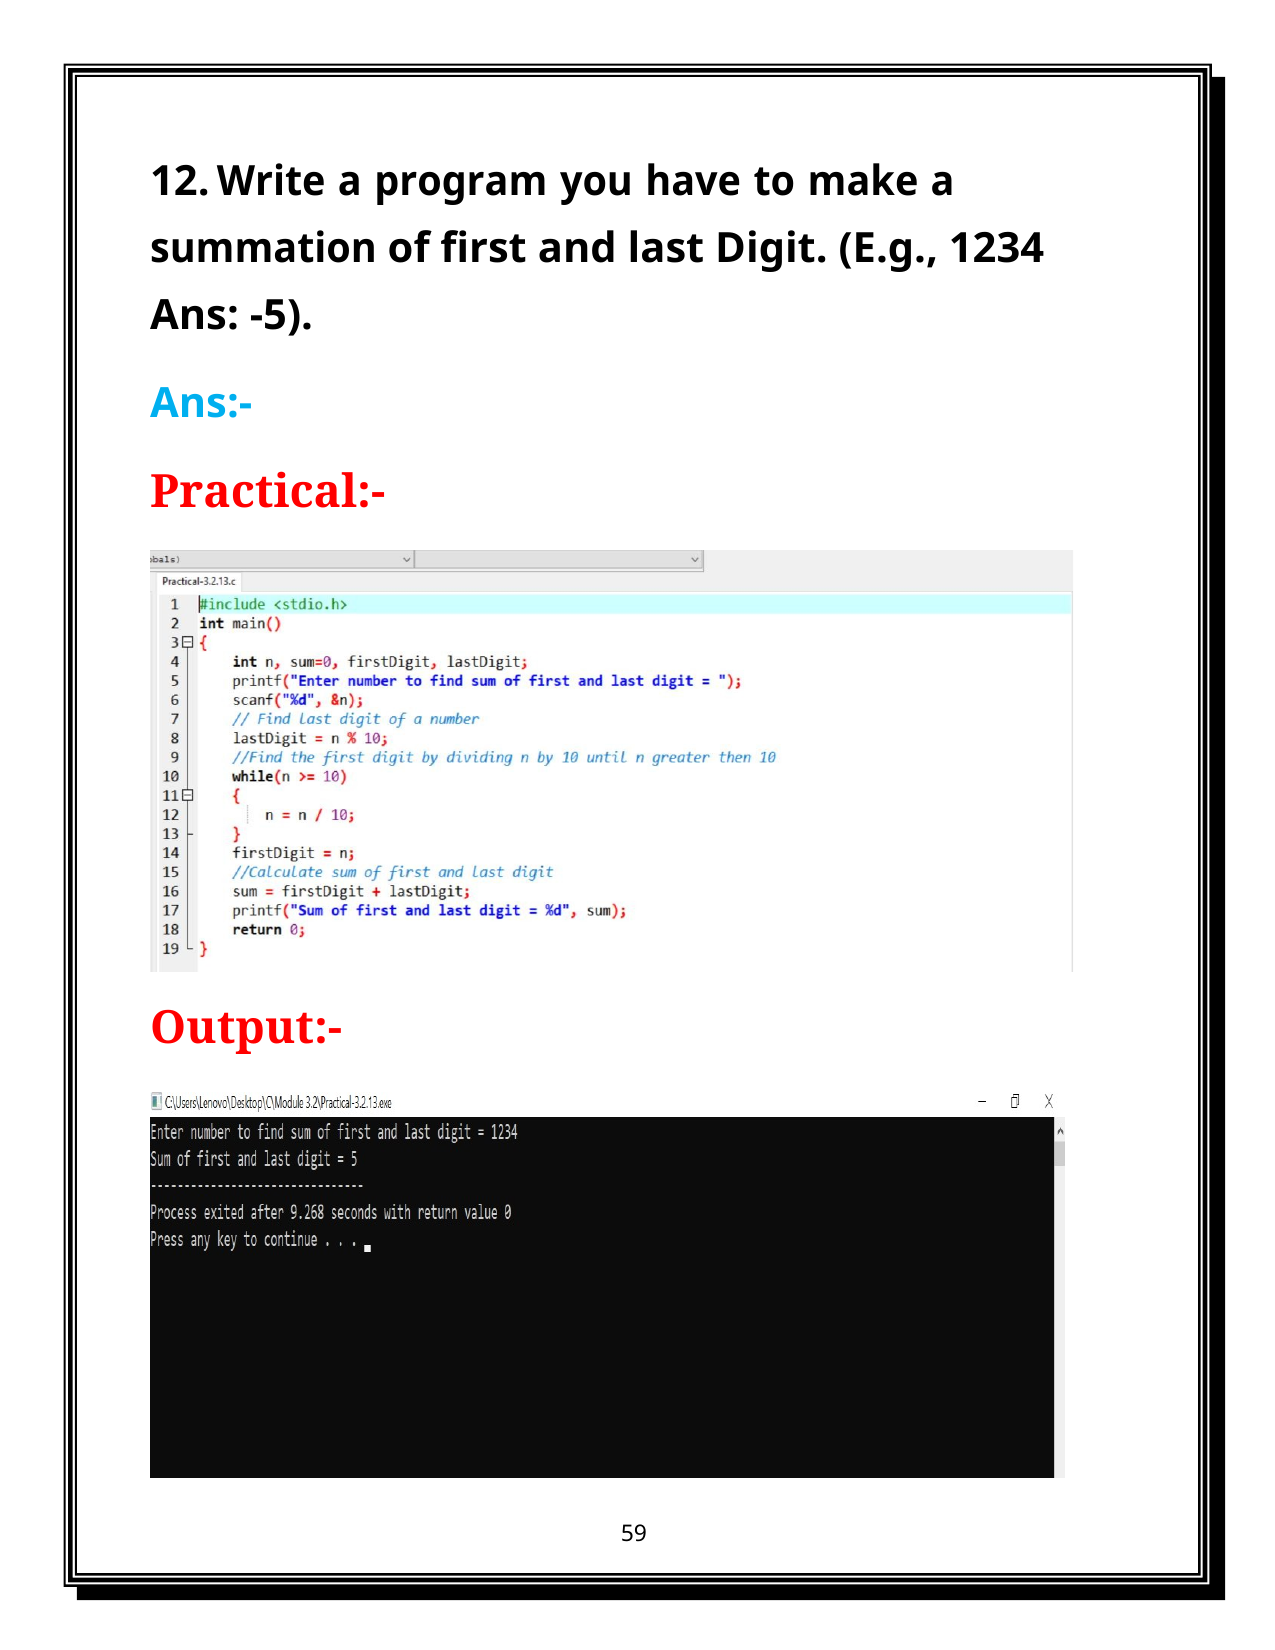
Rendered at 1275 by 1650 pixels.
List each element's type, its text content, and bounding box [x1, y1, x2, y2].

text Ans:- [150, 373, 1171, 429]
picture [150, 550, 1074, 972]
list Write a program you have to make a summation of first and last Digit. (E.g., 1234 Ans: -5). [150, 151, 1124, 342]
picture [150, 1092, 1065, 1478]
subtitle Practical:- [150, 458, 1171, 520]
